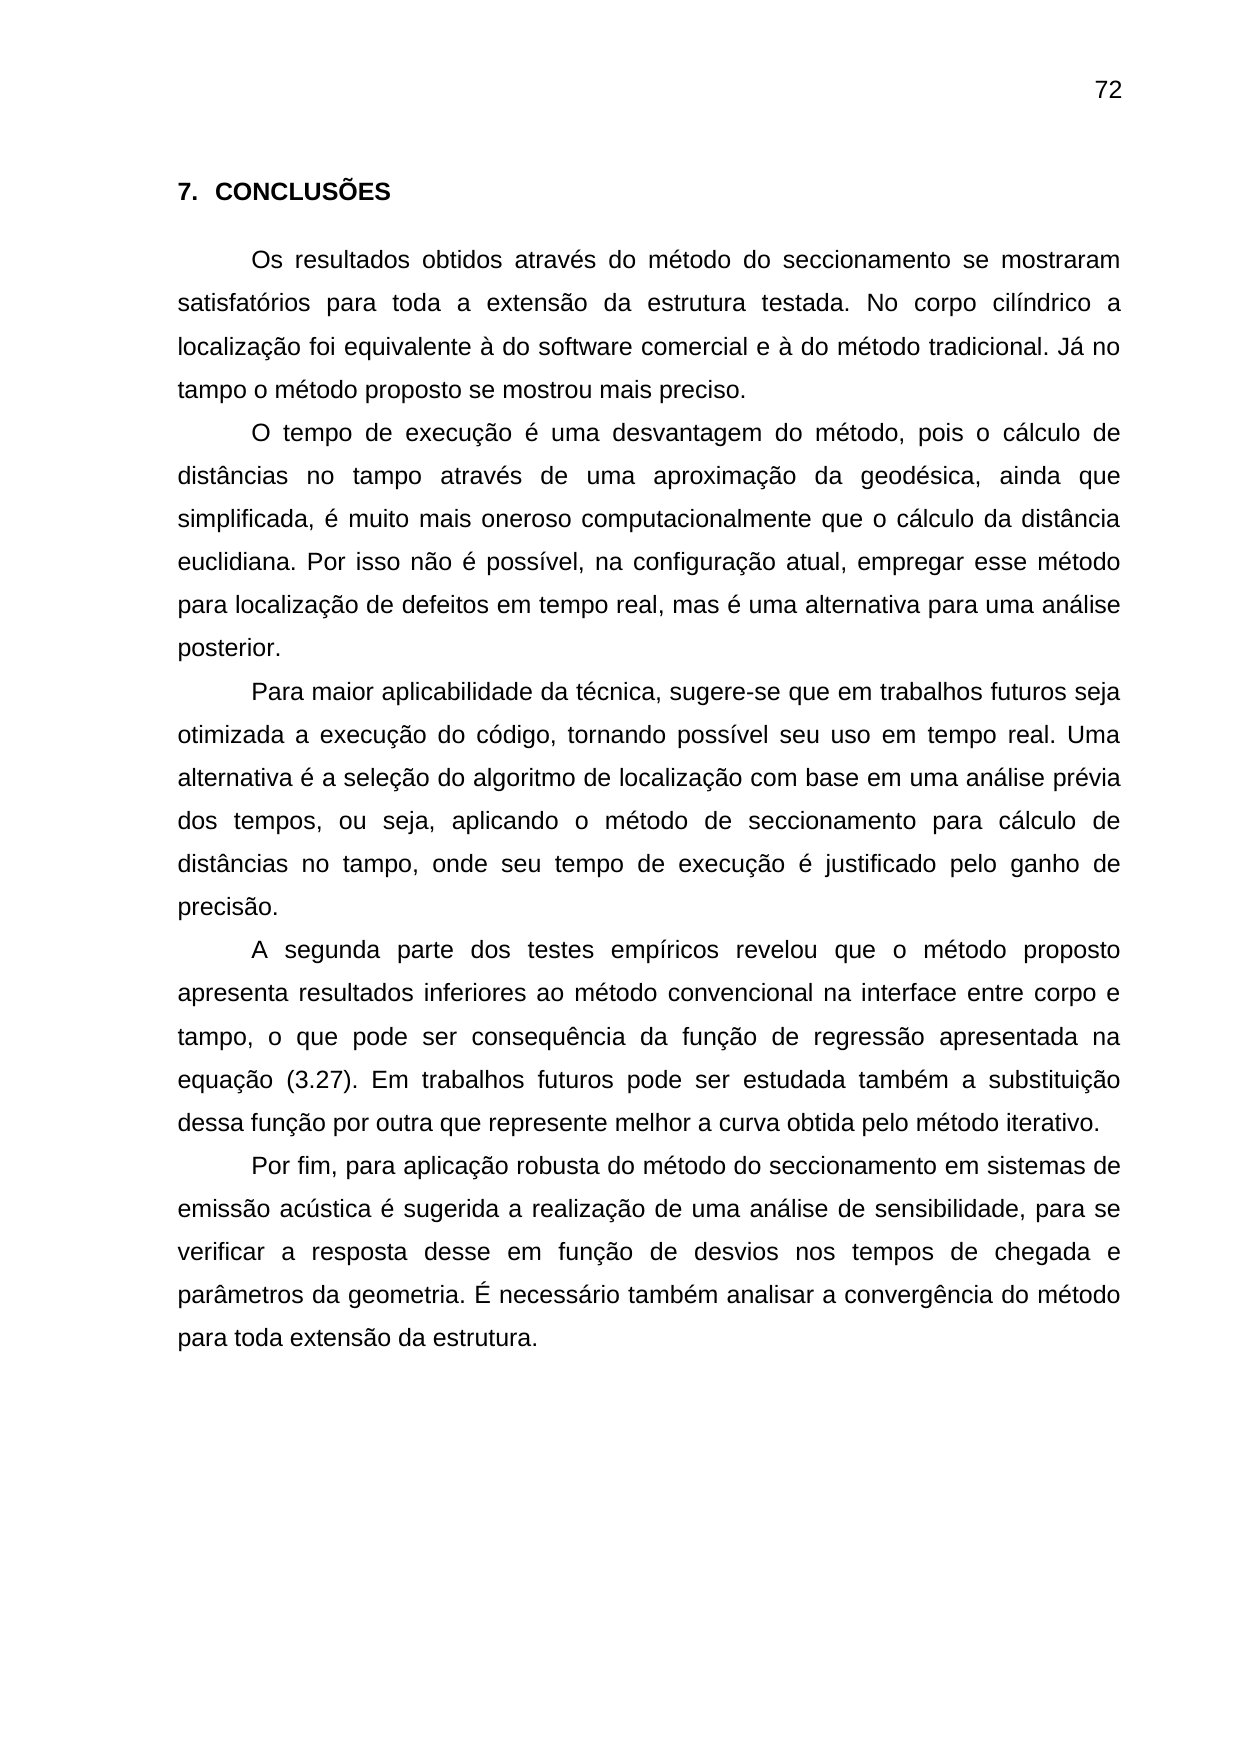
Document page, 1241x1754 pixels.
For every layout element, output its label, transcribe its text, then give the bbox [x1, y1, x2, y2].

text Para maior aplicabilidade da técnica, sugere-se que em trabalhos futuros seja otimizada a execução do código, tornando possível seu uso em tempo real. Uma alternativa é a seleção do algoritmo de localização com base em uma análise prévia dos tempos, ou seja, aplicando o método de seccionamento para cálculo de distâncias no tampo, onde seu tempo de execução é justificado pelo ganho de precisão. [177, 677, 1122, 921]
text Os resultados obtidos através do método do seccionamento se mostraram satisfatórios para toda a extensão da estrutura testada. No corpo cilíndrico a localização foi equivalente à do software comercial e à do método tradicional. Já no tampo o método proposto se mostrou mais preciso. [177, 245, 1122, 403]
text O tempo de execução é uma desvantagem do método, pois o cálculo de distâncias no tampo através de uma aproximação da geodésica, ainda que simplificada, é muito mais oneroso computacionalmente que o cálculo da distância euclidiana. Por isso não é possível, na configuração atual, empregar esse método para localização de defeitos em tempo real, mas é uma alternativa para uma análise posterior. [177, 418, 1122, 662]
text Por fim, para aplicação robusta do método do seccionamento em sistemas de emissão acústica é sugerida a realização de uma análise de sensibilidade, para se verificar a resposta desse em função de desvios nos tempos de chegada e parâmetros da geometria. É necessário também analisar a convergência do método para toda extensão da estrutura. [177, 1151, 1122, 1352]
subtitle Conclusões [177, 177, 1122, 206]
